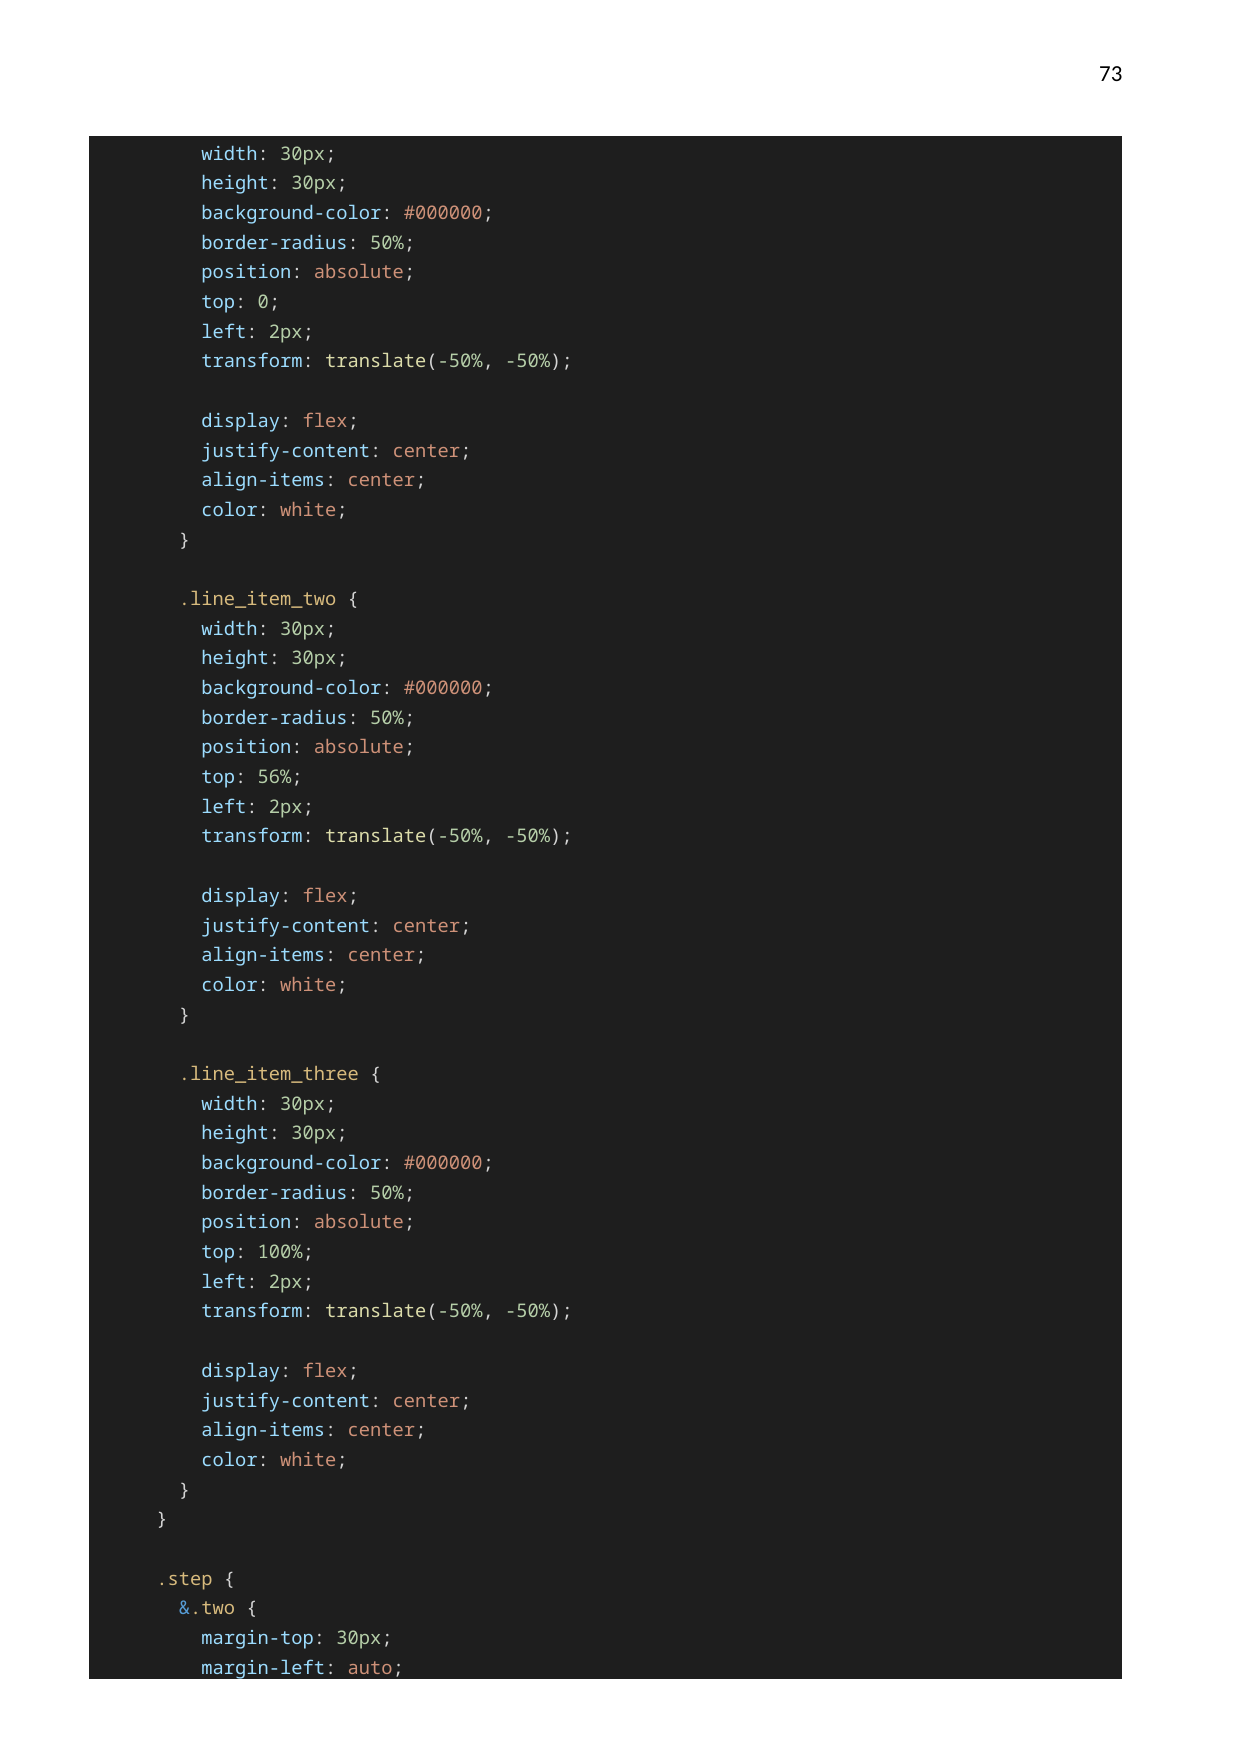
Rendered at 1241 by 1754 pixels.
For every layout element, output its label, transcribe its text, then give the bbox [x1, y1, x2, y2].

text .line_item_three { [89, 1056, 1122, 1086]
text margin-top: 30px; [89, 1620, 1122, 1650]
text display: flex; [89, 1353, 1122, 1383]
text justify-content: center; [89, 1383, 1122, 1412]
text left: 2px; [89, 789, 1122, 819]
text } [89, 1472, 1122, 1501]
text color: white; [89, 492, 1122, 522]
text top: 100%; [89, 1234, 1122, 1264]
text color: white; [89, 1442, 1122, 1472]
text left: 2px; [89, 314, 1122, 344]
text } [89, 997, 1122, 1026]
text align-items: center; [89, 1412, 1122, 1442]
text background-color: #000000; [89, 670, 1122, 700]
text margin-left: auto; [89, 1650, 1122, 1679]
text left: 2px; [89, 1264, 1122, 1294]
text transform: translate(-50%, -50%); [89, 1294, 1122, 1323]
text display: flex; [89, 878, 1122, 908]
text transform: translate(-50%, -50%); [89, 344, 1122, 373]
text width: 30px; [89, 611, 1122, 641]
text width: 30px; [89, 1086, 1122, 1116]
text align-items: center; [89, 937, 1122, 967]
text height: 30px; [89, 166, 1122, 195]
text &.two { [89, 1591, 1122, 1620]
text width: 30px; [89, 136, 1122, 166]
text align-items: center; [89, 462, 1122, 492]
text height: 30px; [89, 641, 1122, 670]
text position: absolute; [89, 729, 1122, 759]
text justify-content: center; [89, 908, 1122, 937]
text border-radius: 50%; [89, 225, 1122, 254]
text color: white; [89, 967, 1122, 997]
text height: 30px; [89, 1116, 1122, 1145]
text top: 56%; [89, 759, 1122, 789]
text } [89, 1501, 1122, 1531]
text .line_item_two { [89, 581, 1122, 611]
text justify-content: center; [89, 433, 1122, 462]
text .step { [89, 1561, 1122, 1591]
text position: absolute; [89, 1204, 1122, 1234]
text display: flex; [89, 403, 1122, 433]
text position: absolute; [89, 254, 1122, 284]
text background-color: #000000; [89, 195, 1122, 225]
text background-color: #000000; [89, 1145, 1122, 1175]
text border-radius: 50%; [89, 1175, 1122, 1204]
text } [89, 522, 1122, 551]
text top: 0; [89, 284, 1122, 314]
text transform: translate(-50%, -50%); [89, 819, 1122, 848]
text border-radius: 50%; [89, 700, 1122, 729]
